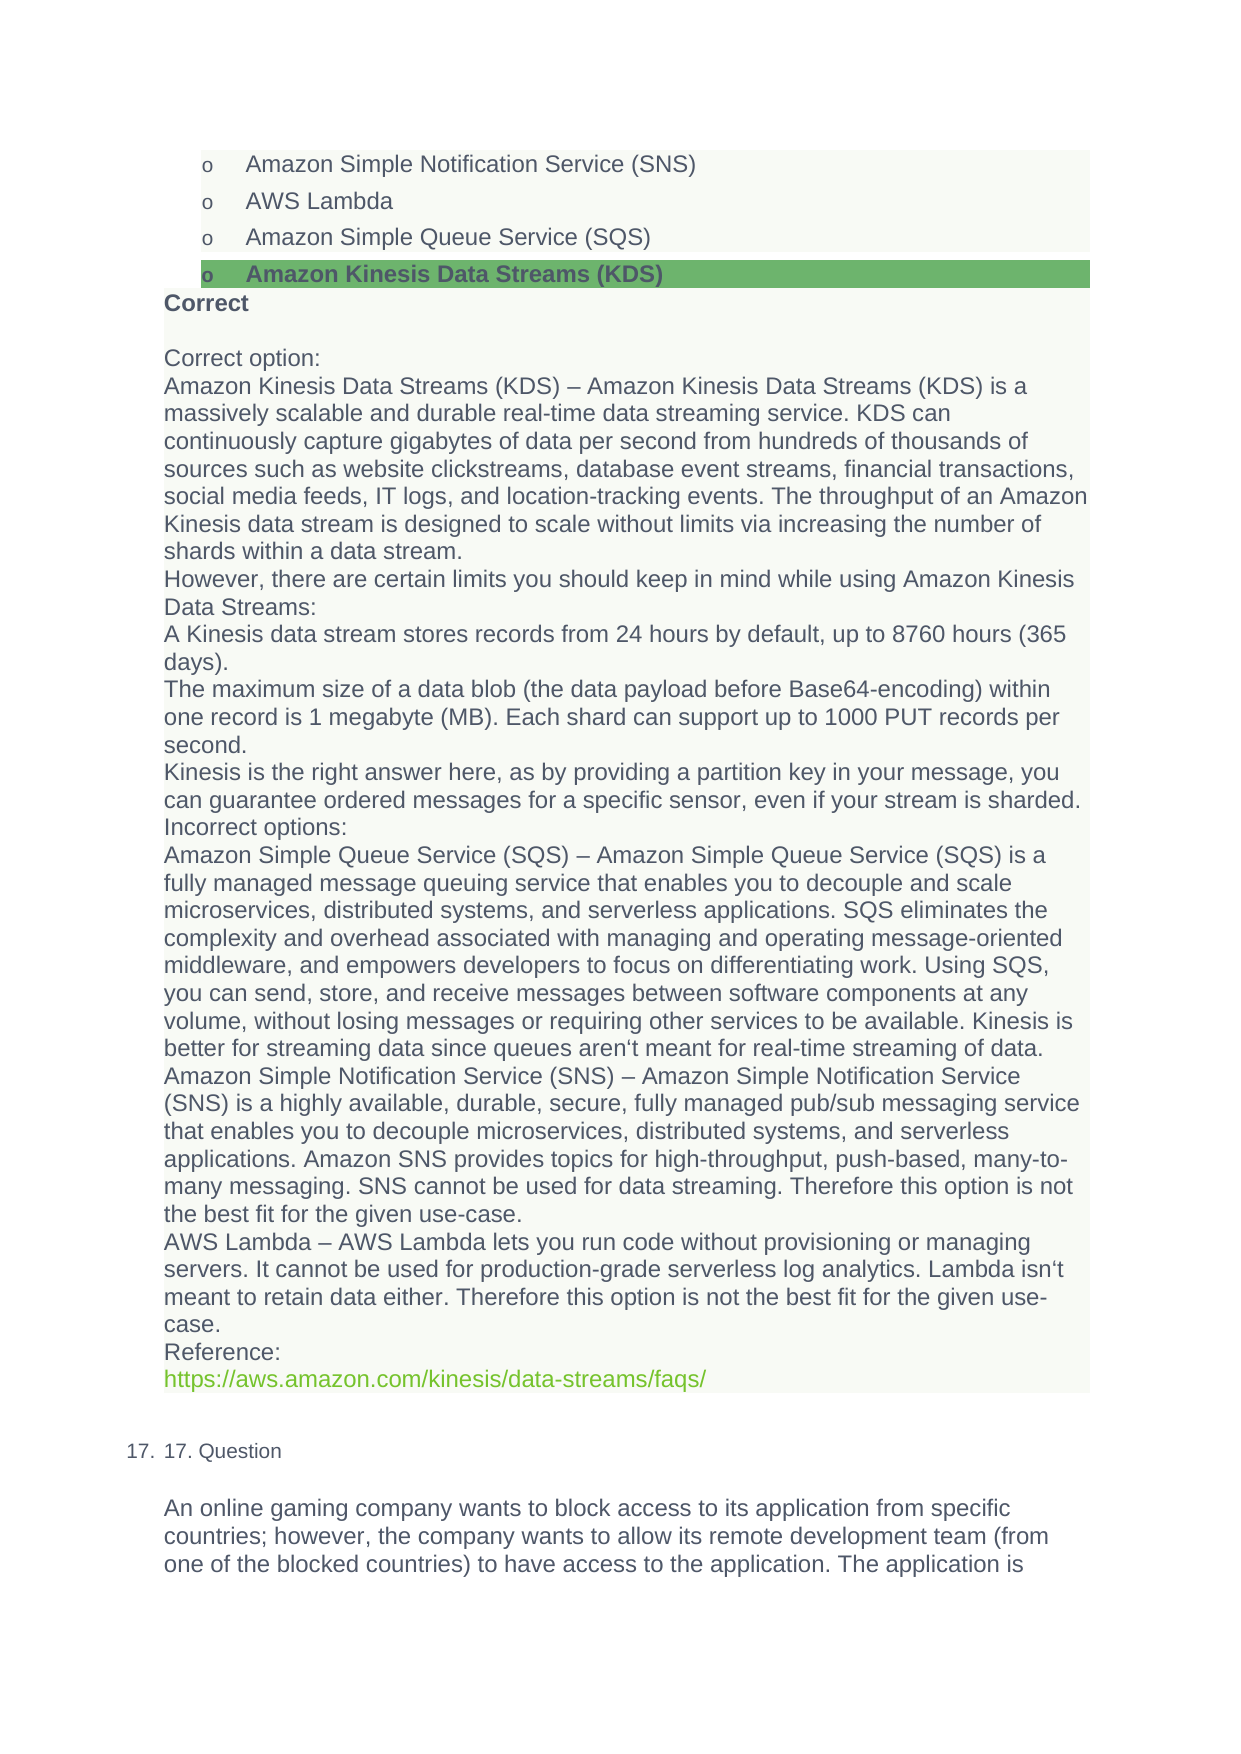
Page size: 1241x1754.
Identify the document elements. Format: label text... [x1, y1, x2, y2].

list AWS Lambda [201, 187, 1090, 215]
list Amazon Kinesis Data Streams (KDS) [201, 260, 1090, 288]
text Correct [164, 288, 1090, 344]
list 17. Question [126, 1433, 1090, 1463]
text Correct option: Amazon Kinesis Data Streams (KDS) – Amazon Kinesis Data Streams (KDS) is a massively scalable and durable real-time data streaming service. KDS can continuously capture gigabytes of data per second from hundreds of thousands of sources such as website clickstreams, database event streams, financial transactions, social media feeds, IT logs, and location-tracking events. The throughput of an Amazon Kinesis data stream is designed to scale without limits via increasing the number of shards within a data stream. However, there are certain limits you should keep in mind while using Amazon Kinesis Data Streams: A Kinesis data stream stores records from 24 hours by default, up to 8760 hours (365 days). The maximum size of a data blob (the data payload before Base64-encoding) within one record is 1 megabyte (MB). Each shard can support up to 1000 PUT records per second. Kinesis is the right answer here, as by providing a partition key in your message, you can guarantee ordered messages for a specific sensor, even if your stream is sharded. Incorrect options: Amazon Simple Queue Service (SQS) – Amazon Simple Queue Service (SQS) is a fully managed message queuing service that enables you to decouple and scale microservices, distributed systems, and serverless applications. SQS eliminates the complexity and overhead associated with managing and operating message-oriented middleware, and empowers developers to focus on differentiating work. Using SQS, you can send, store, and receive messages between software components at any volume, without losing messages or requiring other services to be available. Kinesis is better for streaming data since queues aren‘t meant for real-time streaming of data. Amazon Simple Notification Service (SNS) – Amazon Simple Notification Service (SNS) is a highly available, durable, secure, fully managed pub/sub messaging service that enables you to decouple microservices, distributed systems, and serverless applications. Amazon SNS provides topics for high-throughput, push-based, many-to-many messaging. SNS cannot be used for data streaming. Therefore this option is not the best fit for the given use-case. AWS Lambda – AWS Lambda lets you run code without provisioning or managing servers. It cannot be used for production-grade serverless log analytics. Lambda isn‘t meant to retain data either. Therefore this option is not the best fit for the given use-case. Reference: https://aws.amazon.com/kinesis/data-streams/faqs/ [164, 344, 1090, 1393]
list Amazon Simple Queue Service (SQS) [201, 223, 1090, 252]
list Amazon Simple Notification Service (SNS) [201, 150, 1090, 179]
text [164, 1494, 1090, 1577]
